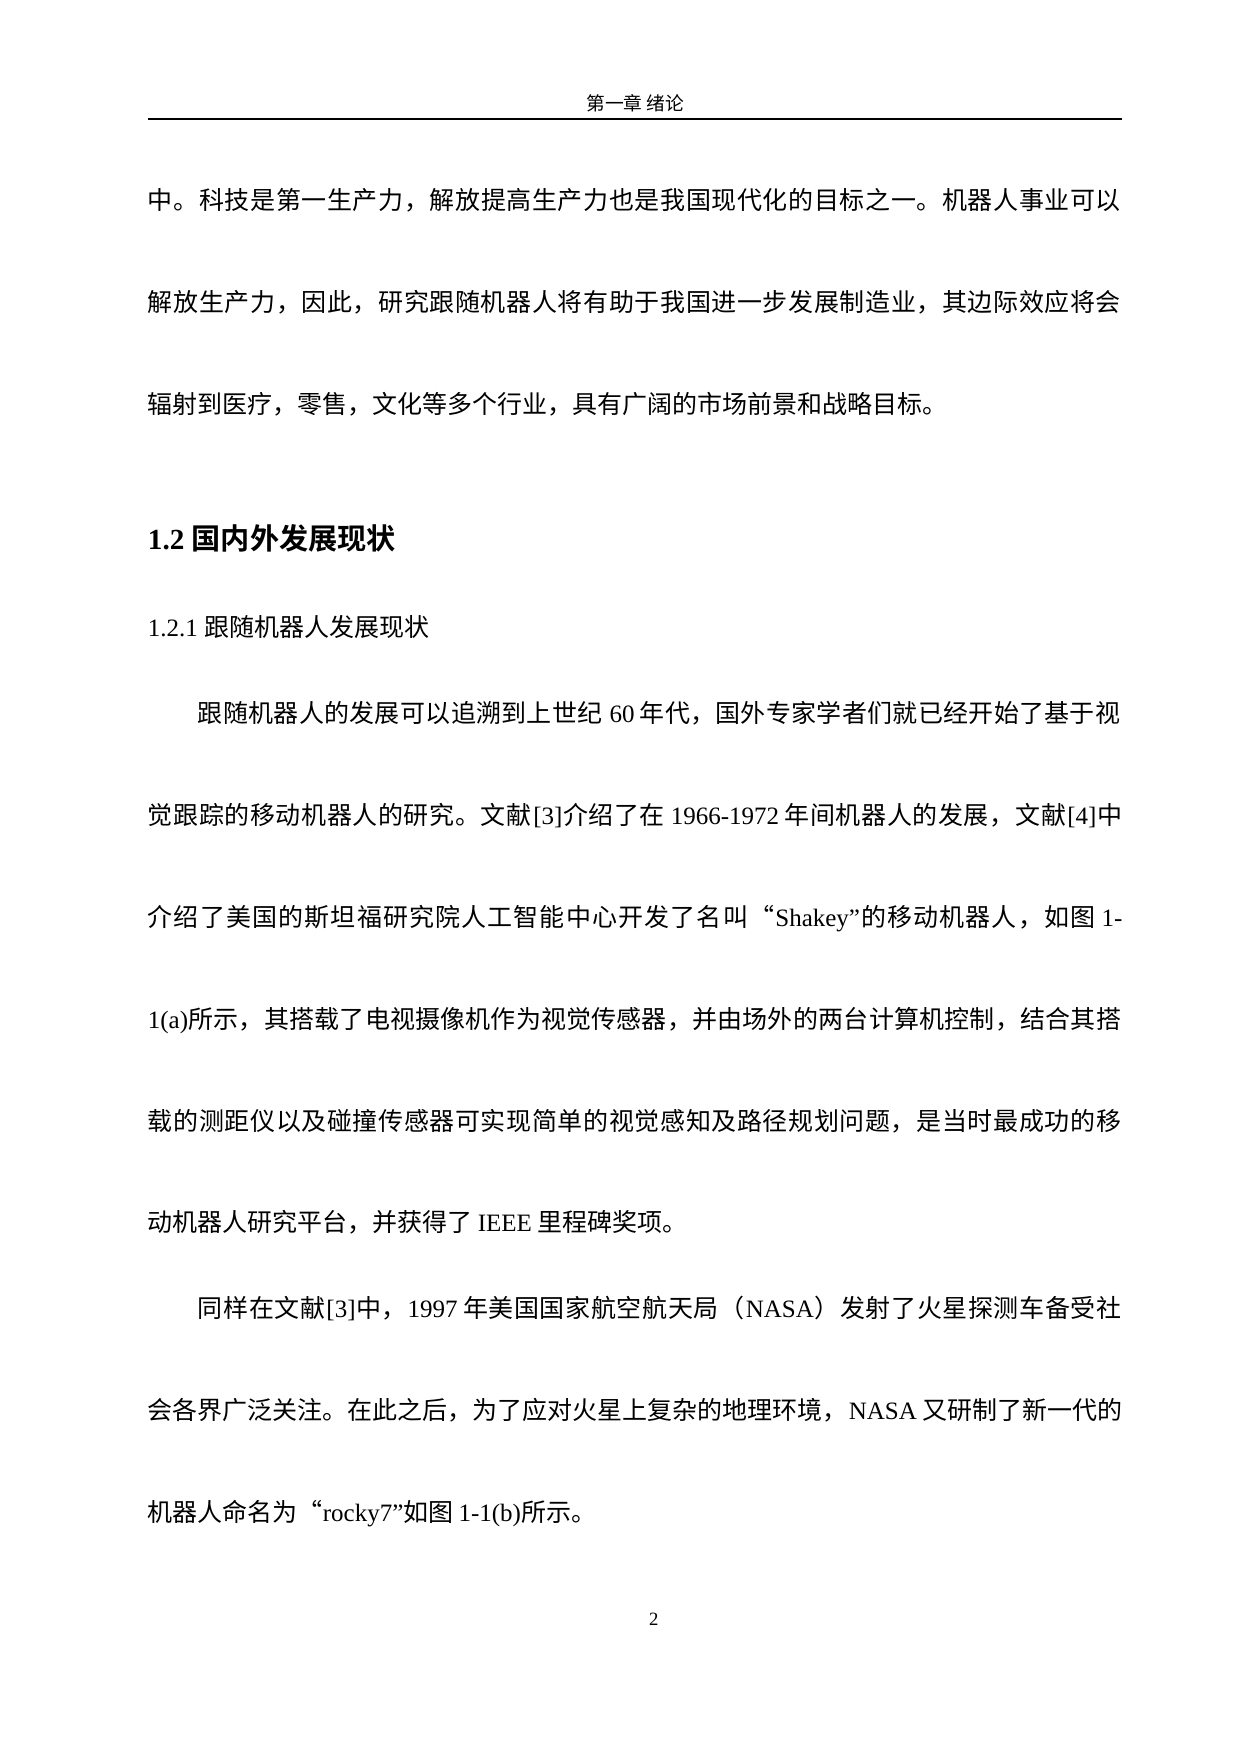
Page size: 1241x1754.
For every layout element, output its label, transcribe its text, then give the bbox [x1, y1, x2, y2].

text 跟随机器人的发展可以追溯到上世纪60年代，国外专家学者们就已经开始了基于视觉跟踪的移动机器人的研究。文献[3]介绍了在1966-1972年间机器人的发展，文献[4]中介绍了美国的斯坦福研究院人工智能中心开发了名叫“Shakey”的移动机器人，如图1-1(a)所示，其搭载了电视摄像机作为视觉传感器，并由场外的两台计算机控制，结合其搭载的测距仪以及碰撞传感器可实现简单的视觉感知及路径规划问题，是当时最成功的移动机器人研究平台，并获得了IEEE里程碑奖项。 [148, 678, 1122, 1255]
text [148, 164, 1122, 436]
text 1.2.1 跟随机器人发展现状 [148, 592, 1122, 659]
text 1.2 国内外发展现状 [148, 503, 1122, 571]
text 同样在文献[3]中，1997年美国国家航空航天局（NASA）发射了火星探测车备受社会各界广泛关注。在此之后，为了应对火星上复杂的地理环境，NASA又研制了新一代的机器人命名为“rocky7”如图1-1(b)所示。 [148, 1273, 1122, 1545]
